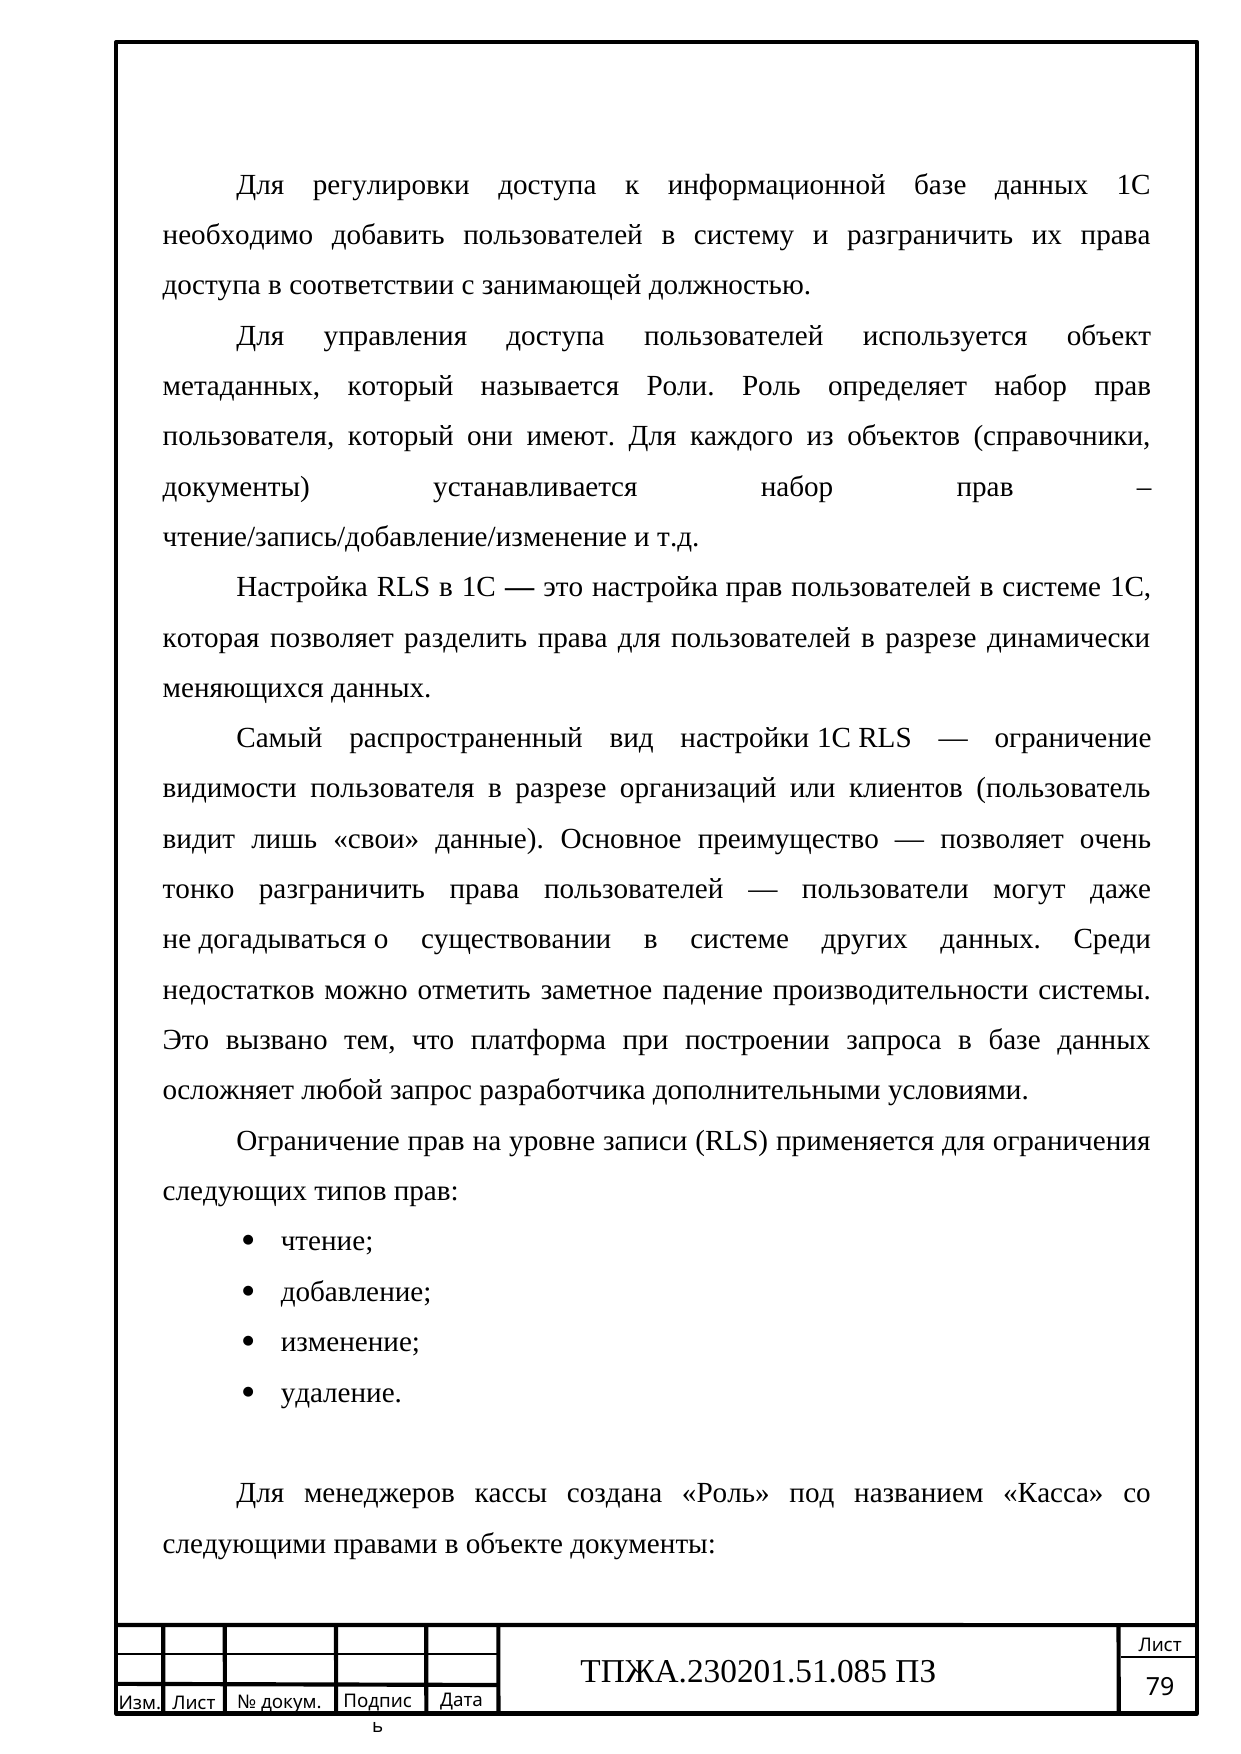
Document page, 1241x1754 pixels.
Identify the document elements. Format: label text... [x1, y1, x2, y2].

text Самый распространенный вид настройки 1C RLS — ограничение видимости пользователя в разрезе организаций или клиентов (пользователь видит лишь «свои» данные). Основное преимущество — позволяет очень тонко разграничить права пользователей — пользователи могут даже не догадываться о существовании в системе других данных. Среди недостатков можно отметить заметное падение производительности системы. Это вызвано тем, что платформа при построении запроса в базе данных осложняет любой запрос разработчика дополнительными условиями. [162, 888, 1152, 1106]
text Настройка RLS в 1С — это настройка прав пользователей в системе 1С, которая позволяет разделить права для пользователей в разрезе динамически меняющихся данных. [162, 569, 1152, 703]
text Для менеджеров кассы создана «Роль» под названием «Касса» со следующими правами в объекте документы: [162, 1475, 1152, 1559]
list чтение; [243, 1223, 1152, 1257]
text Самый распространенный вид настройки 1C RLS — ограничение видимости пользователя в разрезе организаций или клиентов (пользователь видит лишь «свои» данные). Основное преимущество — позволяет очень тонко разграничить права пользователей — пользователи могут даже не догадываться о существовании в системе других данных. Среди недостатков можно отметить заметное падение производительности системы. Это вызвано тем, что платформа при построении запроса в базе данных осложняет любой запрос разработчика дополнительными условиями. [162, 720, 1152, 885]
list изменение; [243, 1324, 1152, 1358]
list удаление. [243, 1375, 1152, 1408]
text Для управления доступа пользователей используется объект метаданных, который называется Роли. Роль определяет набор прав пользователя, который они имеют. Для каждого из объектов (справочники, документы) устанавливается набор прав – чтение/запись/добавление/изменение и т.д. [162, 318, 1152, 553]
text Ограничение прав на уровне записи (RLS) применяется для ограничения следующих типов прав: [162, 1123, 1152, 1207]
text Для регулировки доступа к информационной базе данных 1С необходимо добавить пользователей в систему и разграничить их права доступа в соответствии с занимающей должностью. [162, 167, 1152, 301]
list добавление; [243, 1274, 1152, 1307]
